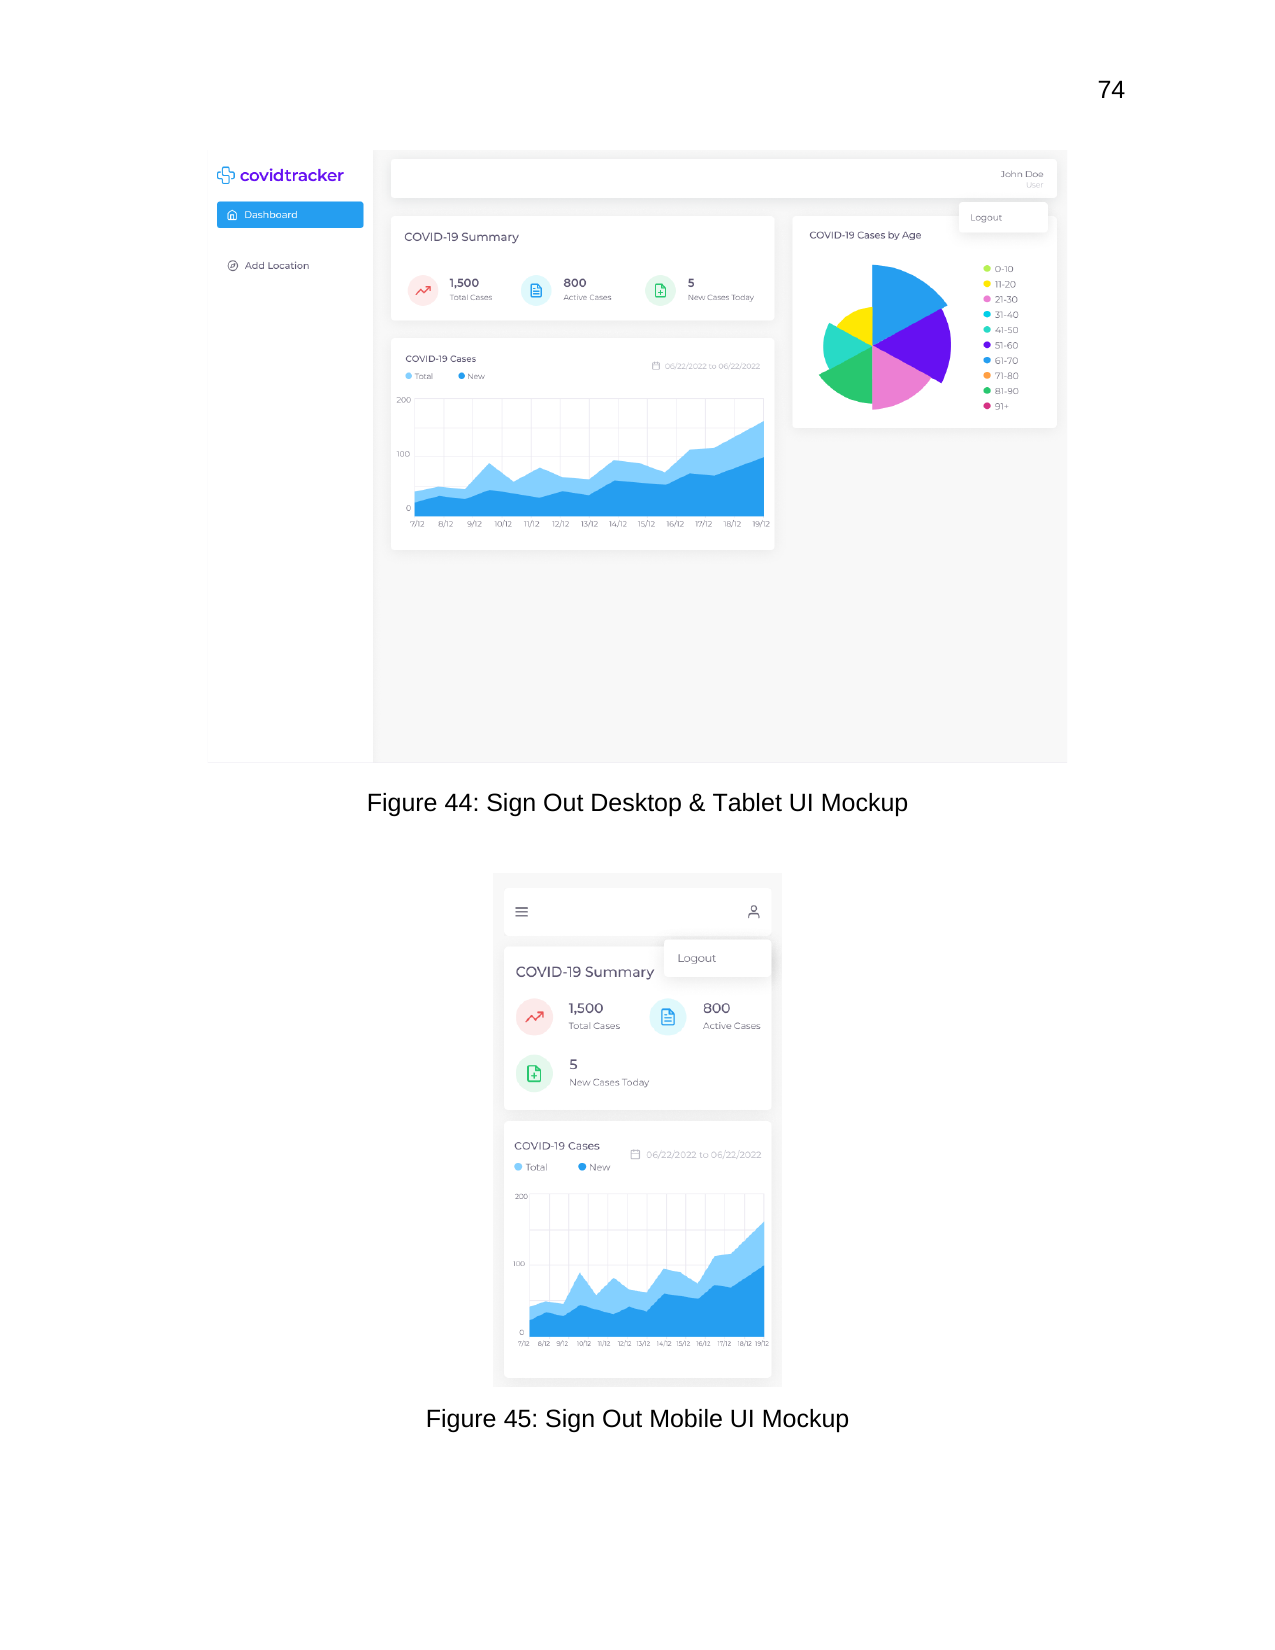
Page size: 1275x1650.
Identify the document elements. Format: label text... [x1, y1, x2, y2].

picture [493, 873, 782, 1387]
text Figure 45: Sign Out Mobile UI Mockup [150, 1404, 1125, 1433]
picture [207, 150, 1068, 763]
text Figure 44: Sign Out Desktop & Tablet UI Mockup [150, 788, 1125, 817]
